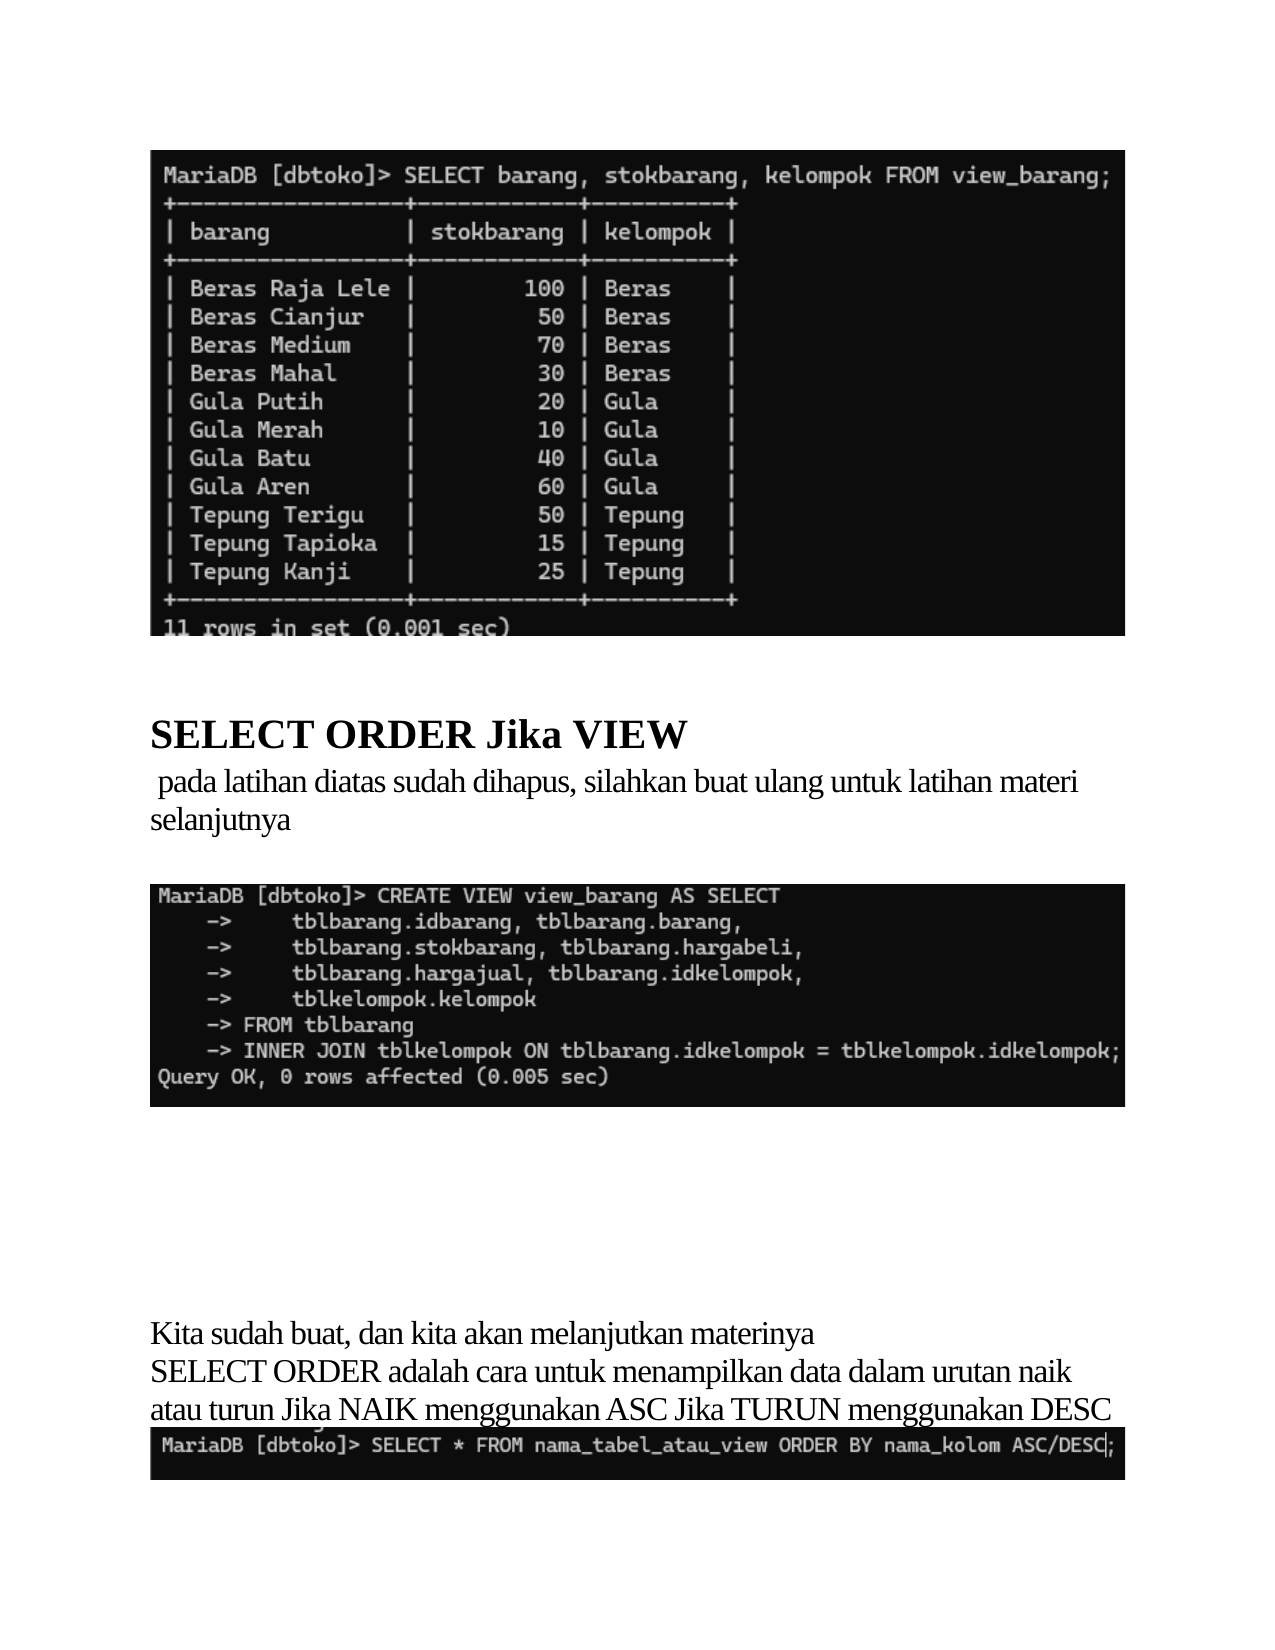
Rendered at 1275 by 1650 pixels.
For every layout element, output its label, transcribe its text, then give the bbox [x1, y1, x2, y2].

title SELECT ORDER adalah cara untuk menampilkan data dalam urutan naik atau turun Jika NAIK menggunakan ASC Jika TURUN menggunakan DESC [150, 1351, 1125, 1427]
picture [150, 150, 1125, 636]
picture [150, 884, 1125, 1107]
title Kita sudah buat, dan kita akan melanjutkan materinya [150, 1313, 1125, 1351]
title pada latihan diatas sudah dihapus, silahkan buat ulang untuk latihan materi selanjutnya [150, 761, 1125, 838]
subtitle SELECT ORDER Jika VIEW [150, 709, 1125, 757]
picture [150, 1427, 1125, 1480]
